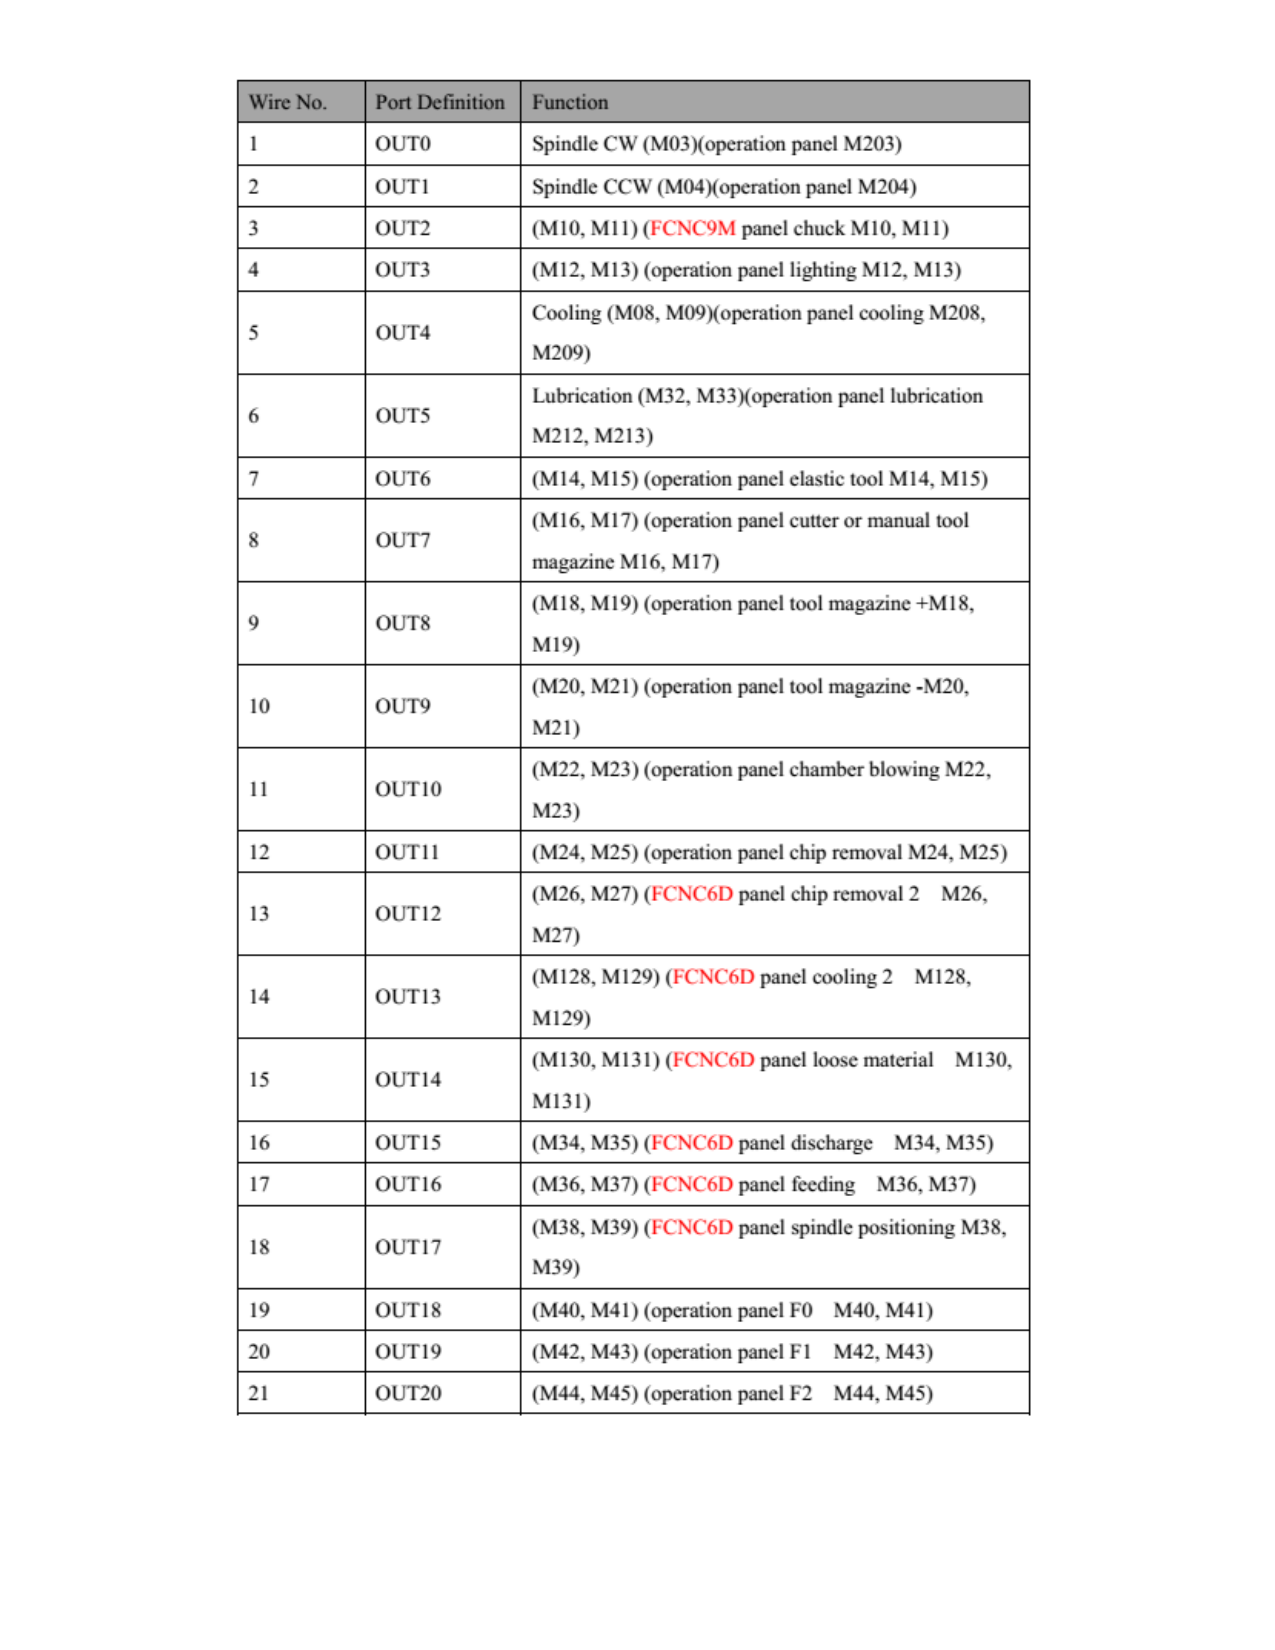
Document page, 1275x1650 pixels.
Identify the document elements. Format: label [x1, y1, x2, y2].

picture [225, 75, 1043, 1425]
